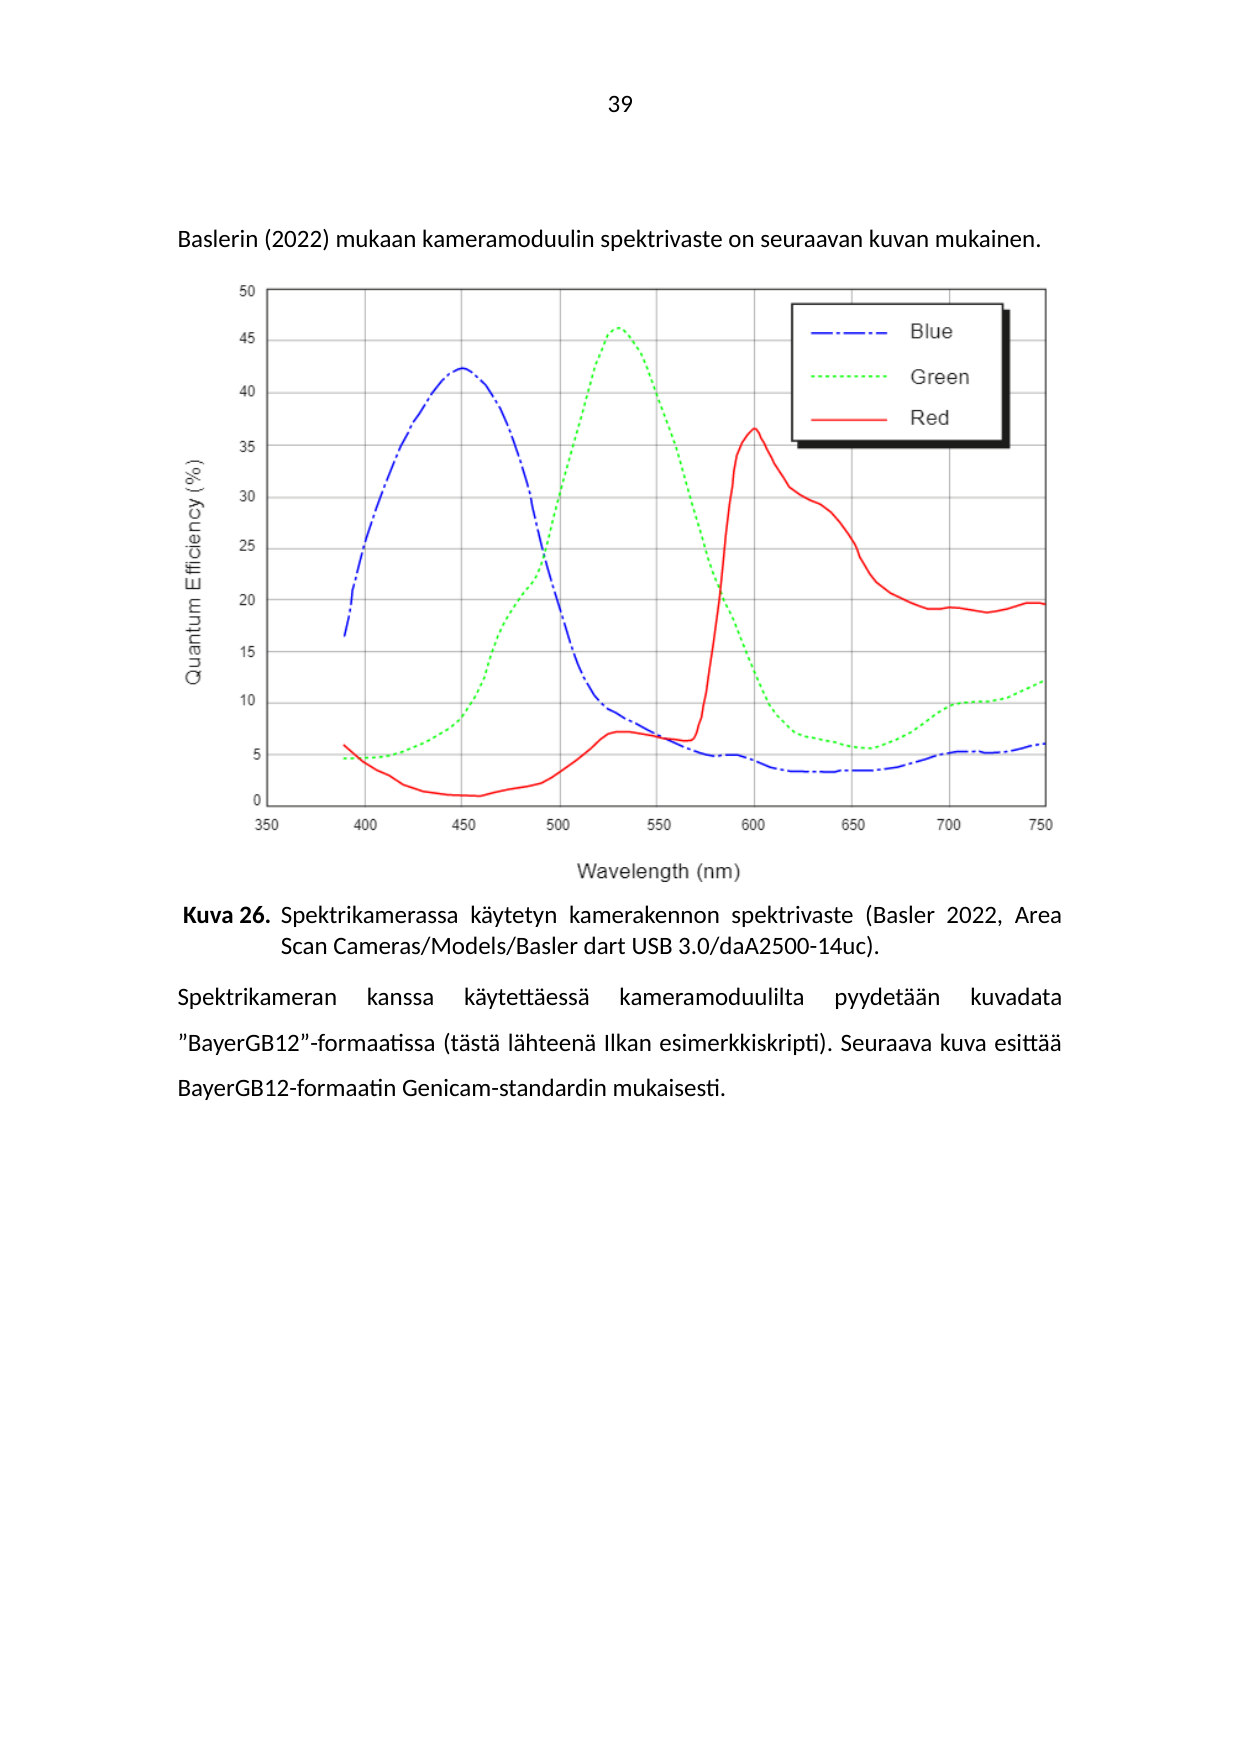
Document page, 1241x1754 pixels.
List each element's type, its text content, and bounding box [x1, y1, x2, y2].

text Baslerin (2022) mukaan kameramoduulin spektrivaste on seuraavan kuvan mukainen. [177, 223, 1063, 253]
text Kuva 26. Spektrikamerassa käytetyn kamerakennon spektrivaste (Basler 2022, Area Scan Cameras/Models/Basler dart USB 3.0/daA2500-14uc). [177, 899, 1063, 960]
text Spektrikameran kanssa käytettäessä kameramoduulilta pyydetään kuvadata ”BayerGB12”-formaatissa (tästä lähteenä Ilkan esimerkkiskripti). Seuraava kuva esittää BayerGB12-formaatin Genicam-standardin mukaisesti. [177, 981, 1063, 1103]
picture [177, 268, 1063, 887]
